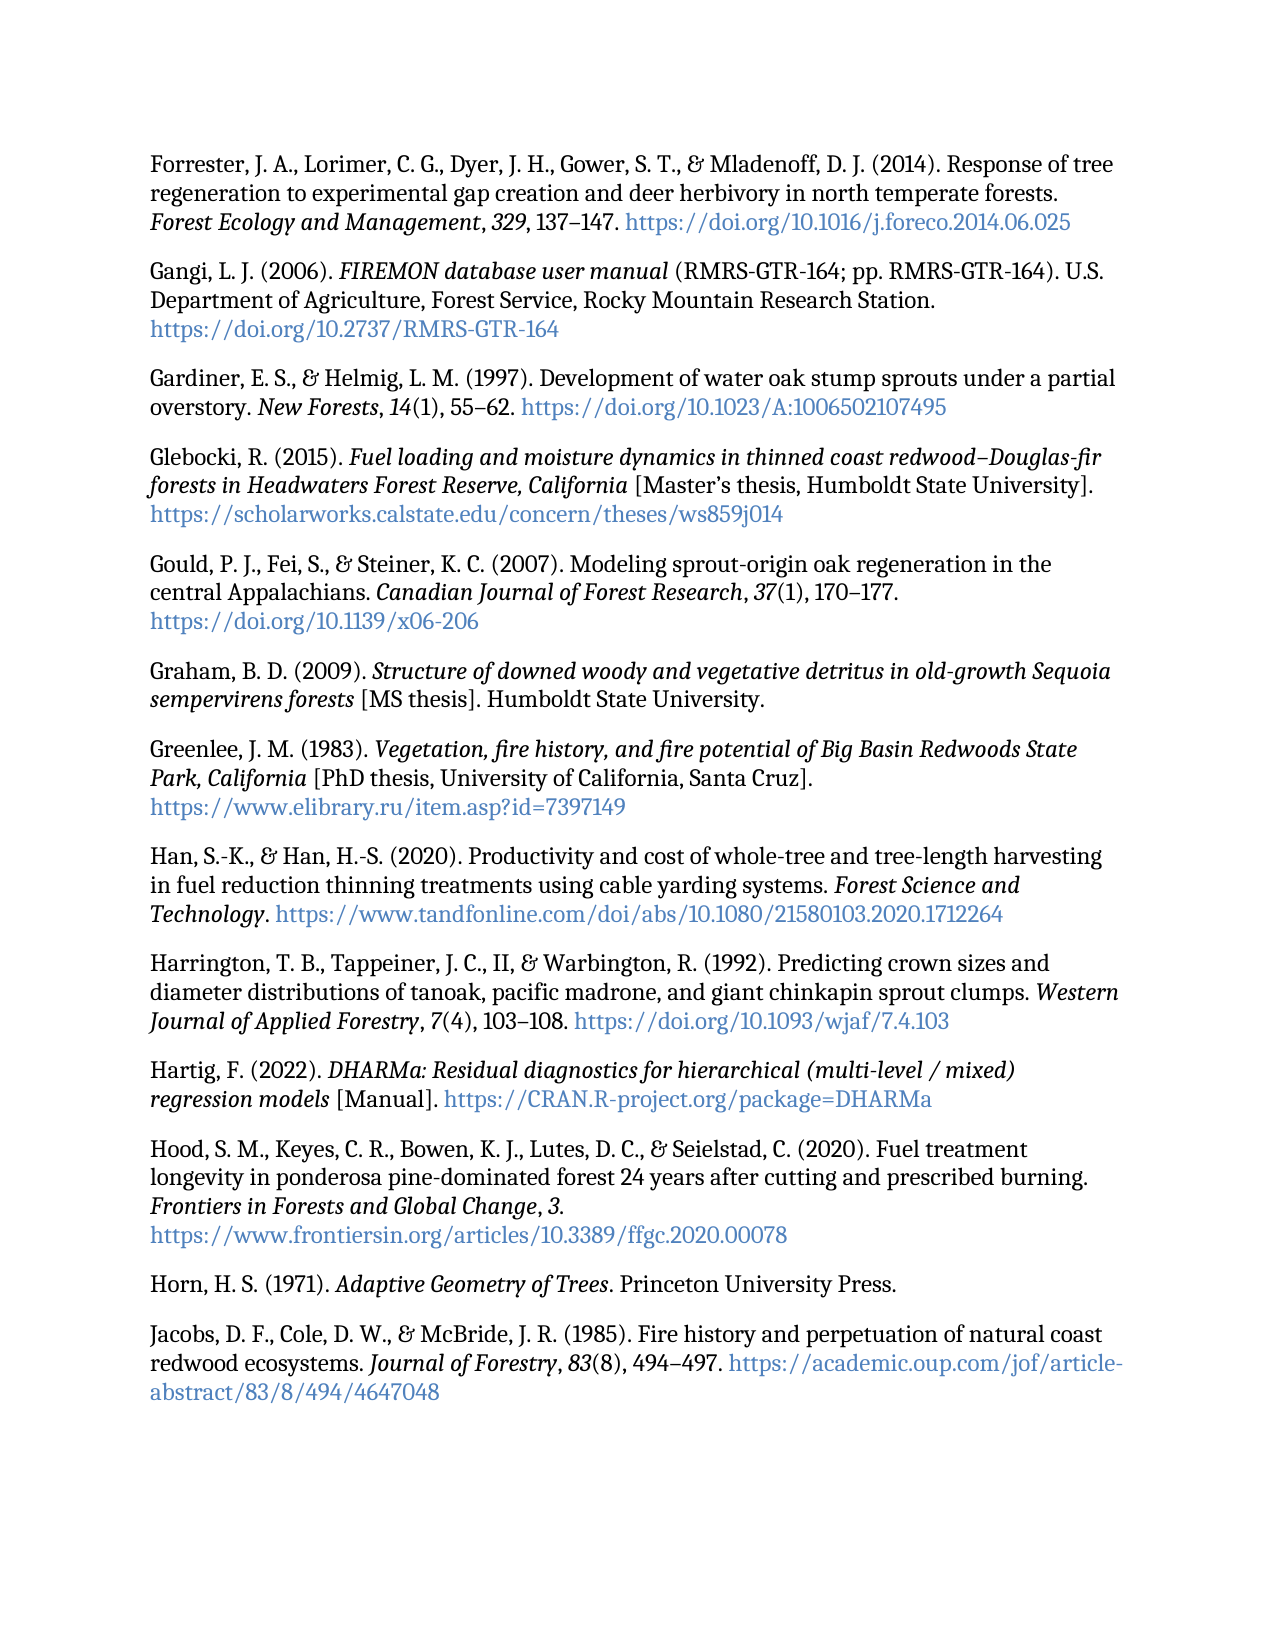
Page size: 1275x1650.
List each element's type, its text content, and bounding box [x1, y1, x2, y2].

text Gardiner, E. S., & Helmig, L. M. (1997). Development of water oak stump sprouts under a partial overstory. New Forests, 14(1), 55–62. https://doi.org/10.1023/A:1006502107495 [150, 364, 1125, 422]
text Greenlee, J. M. (1983). Vegetation, fire history, and fire potential of Big Basin Redwoods State Park, California [PhD thesis, University of California, Santa Cruz]. https://www.elibrary.ru/item.asp?id=7397149 [150, 735, 1125, 821]
text Jacobs, D. F., Cole, D. W., & McBride, J. R. (1985). Fire history and perpetuation of natural coast redwood ecosystems. Journal of Forestry, 83(8), 494–497. https://academic.oup.com/jof/article-abstract/83/8/494/4647048 [150, 1320, 1125, 1406]
text Hood, S. M., Keyes, C. R., Bowen, K. J., Lutes, D. C., & Seielstad, C. (2020). Fuel treatment longevity in ponderosa pine-dominated forest 24 years after cutting and prescribed burning. Frontiers in Forests and Global Change, 3. https://www.frontiersin.org/articles/10.3389/ffgc.2020.00078 [150, 1134, 1125, 1249]
text Graham, B. D. (2009). Structure of downed woody and vegetative detritus in old-growth Sequoia sempervirens forests [MS thesis]. Humboldt State University. [150, 657, 1125, 714]
text Glebocki, R. (2015). Fuel loading and moisture dynamics in thinned coast redwood–Douglas-fir forests in Headwaters Forest Reserve, California [Master’s thesis, Humboldt State University]. https://scholarworks.calstate.edu/concern/theses/ws859j014 [150, 442, 1125, 529]
text Horn, H. S. (1971). Adaptive Geometry of Trees. Princeton University Press. [150, 1270, 1125, 1299]
text Harrington, T. B., Tappeiner, J. C., II, & Warbington, R. (1992). Predicting crown sizes and diameter distributions of tanoak, pacific madrone, and giant chinkapin sprout clumps. Western Journal of Applied Forestry, 7(4), 103–108. https://doi.org/10.1093/wjaf/7.4.103 [150, 949, 1125, 1035]
text Han, S.-K., & Han, H.-S. (2020). Productivity and cost of whole-tree and tree-length harvesting in fuel reduction thinning treatments using cable yarding systems. Forest Science and Technology. https://www.tandfonline.com/doi/abs/10.1080/21580103.2020.1712264 [150, 842, 1125, 928]
text Forrester, J. A., Lorimer, C. G., Dyer, J. H., Gower, S. T., & Mladenoff, D. J. (2014). Response of tree regeneration to experimental gap creation and deer herbivory in north temperate forests. Forest Ecology and Management, 329, 137–147. https://doi.org/10.1016/j.foreco.2014.06.025 [150, 150, 1125, 236]
text Gangi, L. J. (2006). FIREMON database user manual (RMRS-GTR-164; pp. RMRS-GTR-164). U.S. Department of Agriculture, Forest Service, Rocky Mountain Research Station. https://doi.org/10.2737/RMRS-GTR-164 [150, 257, 1125, 343]
text Hartig, F. (2022). DHARMa: Residual diagnostics for hierarchical (multi-level / mixed) regression models [Manual]. https://CRAN.R-project.org/package=DHARMa [150, 1056, 1125, 1114]
text Gould, P. J., Fei, S., & Steiner, K. C. (2007). Modeling sprout-origin oak regeneration in the central Appalachians. Canadian Journal of Forest Research, 37(1), 170–177. https://doi.org/10.1139/x06-206 [150, 549, 1125, 636]
